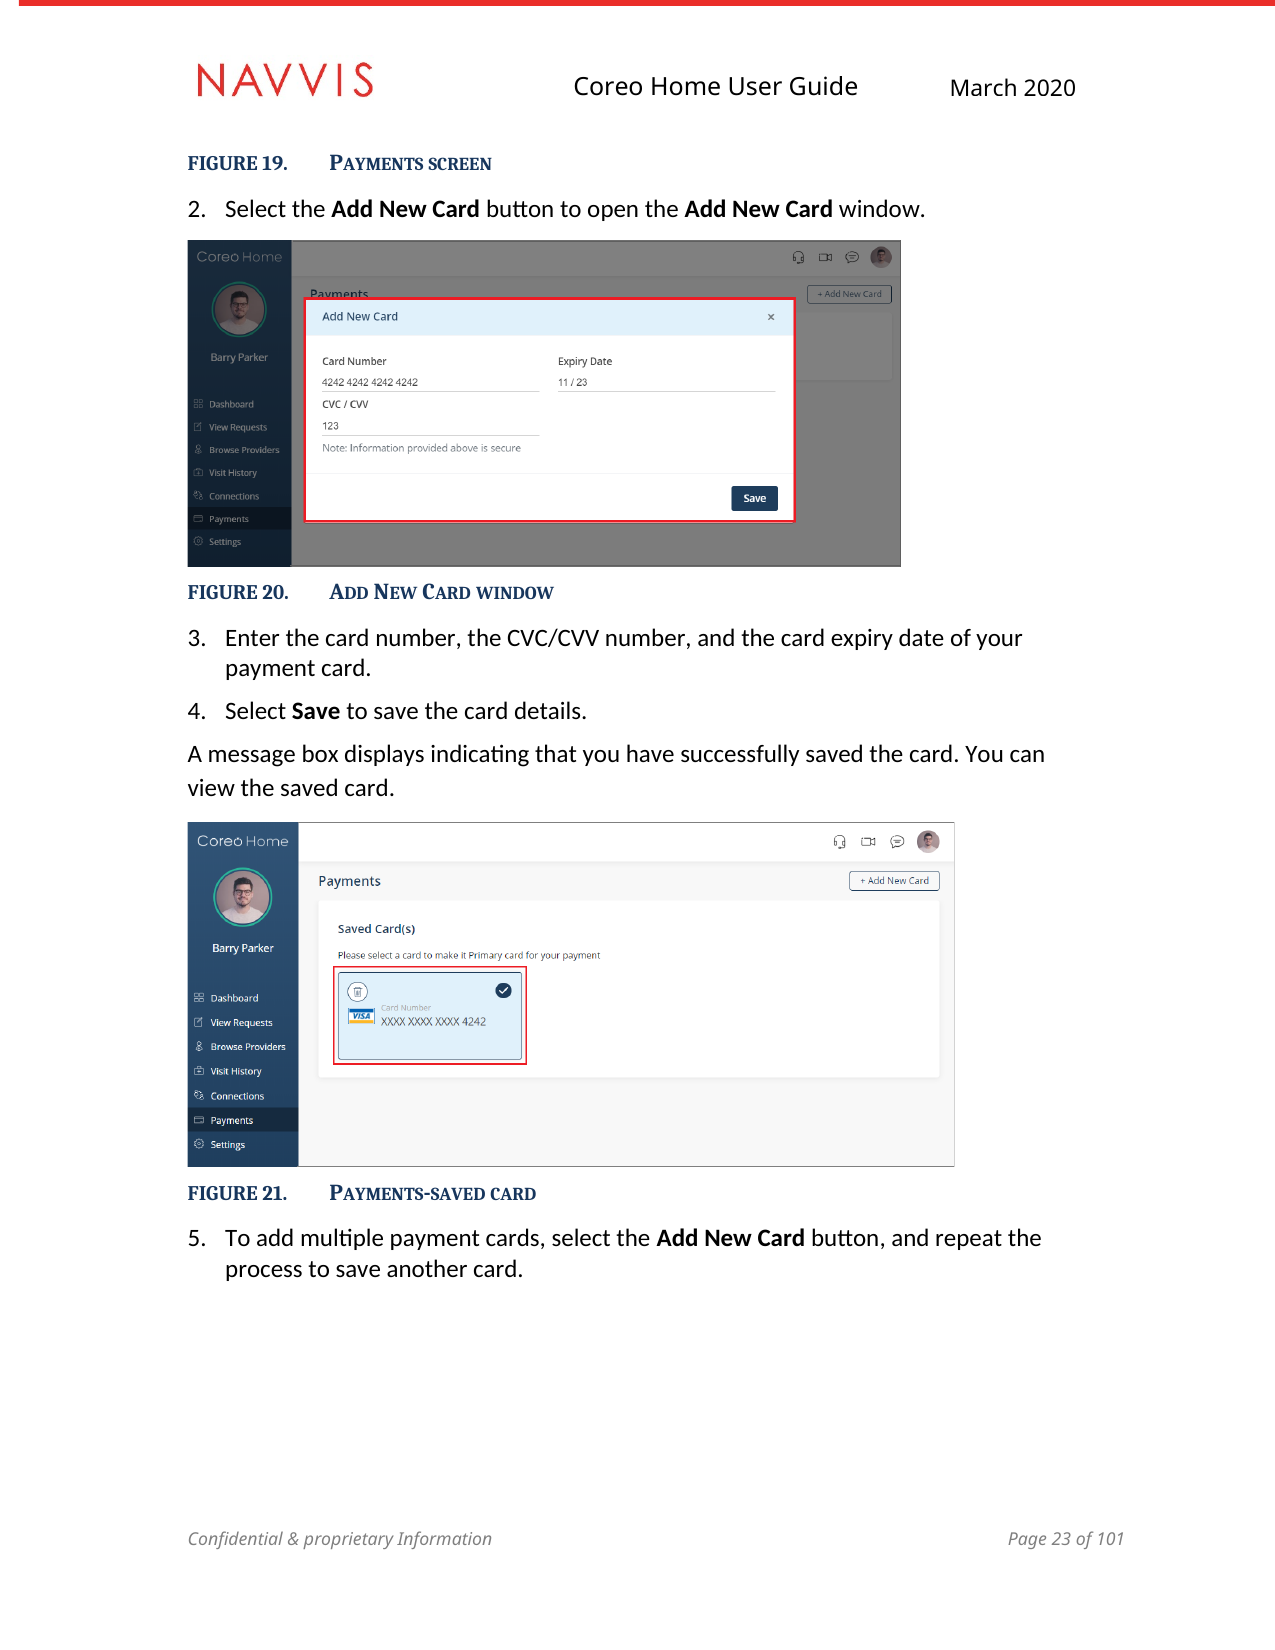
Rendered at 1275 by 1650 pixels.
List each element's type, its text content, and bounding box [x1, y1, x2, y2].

text A message box displays indicating that you have successfully saved the card. You can view the saved card. [187, 738, 1087, 802]
picture [187, 240, 901, 567]
picture [187, 822, 955, 1167]
picture [187, 55, 383, 104]
list To add multiple payment cards, select the Add New Card button, and repeat the process to save another card. [187, 1222, 1087, 1283]
text Payments-saved card [187, 1179, 1087, 1206]
text Payments screen [187, 150, 1087, 176]
text Add New Card window [187, 579, 1087, 605]
list Select Save to save the card details. [187, 695, 1087, 726]
list Select the Add New Card button to open the Add New Card window. [187, 193, 1087, 223]
list Enter the card number, the CVC/CVV number, and the card expiry date of your payment card. [187, 622, 1087, 683]
